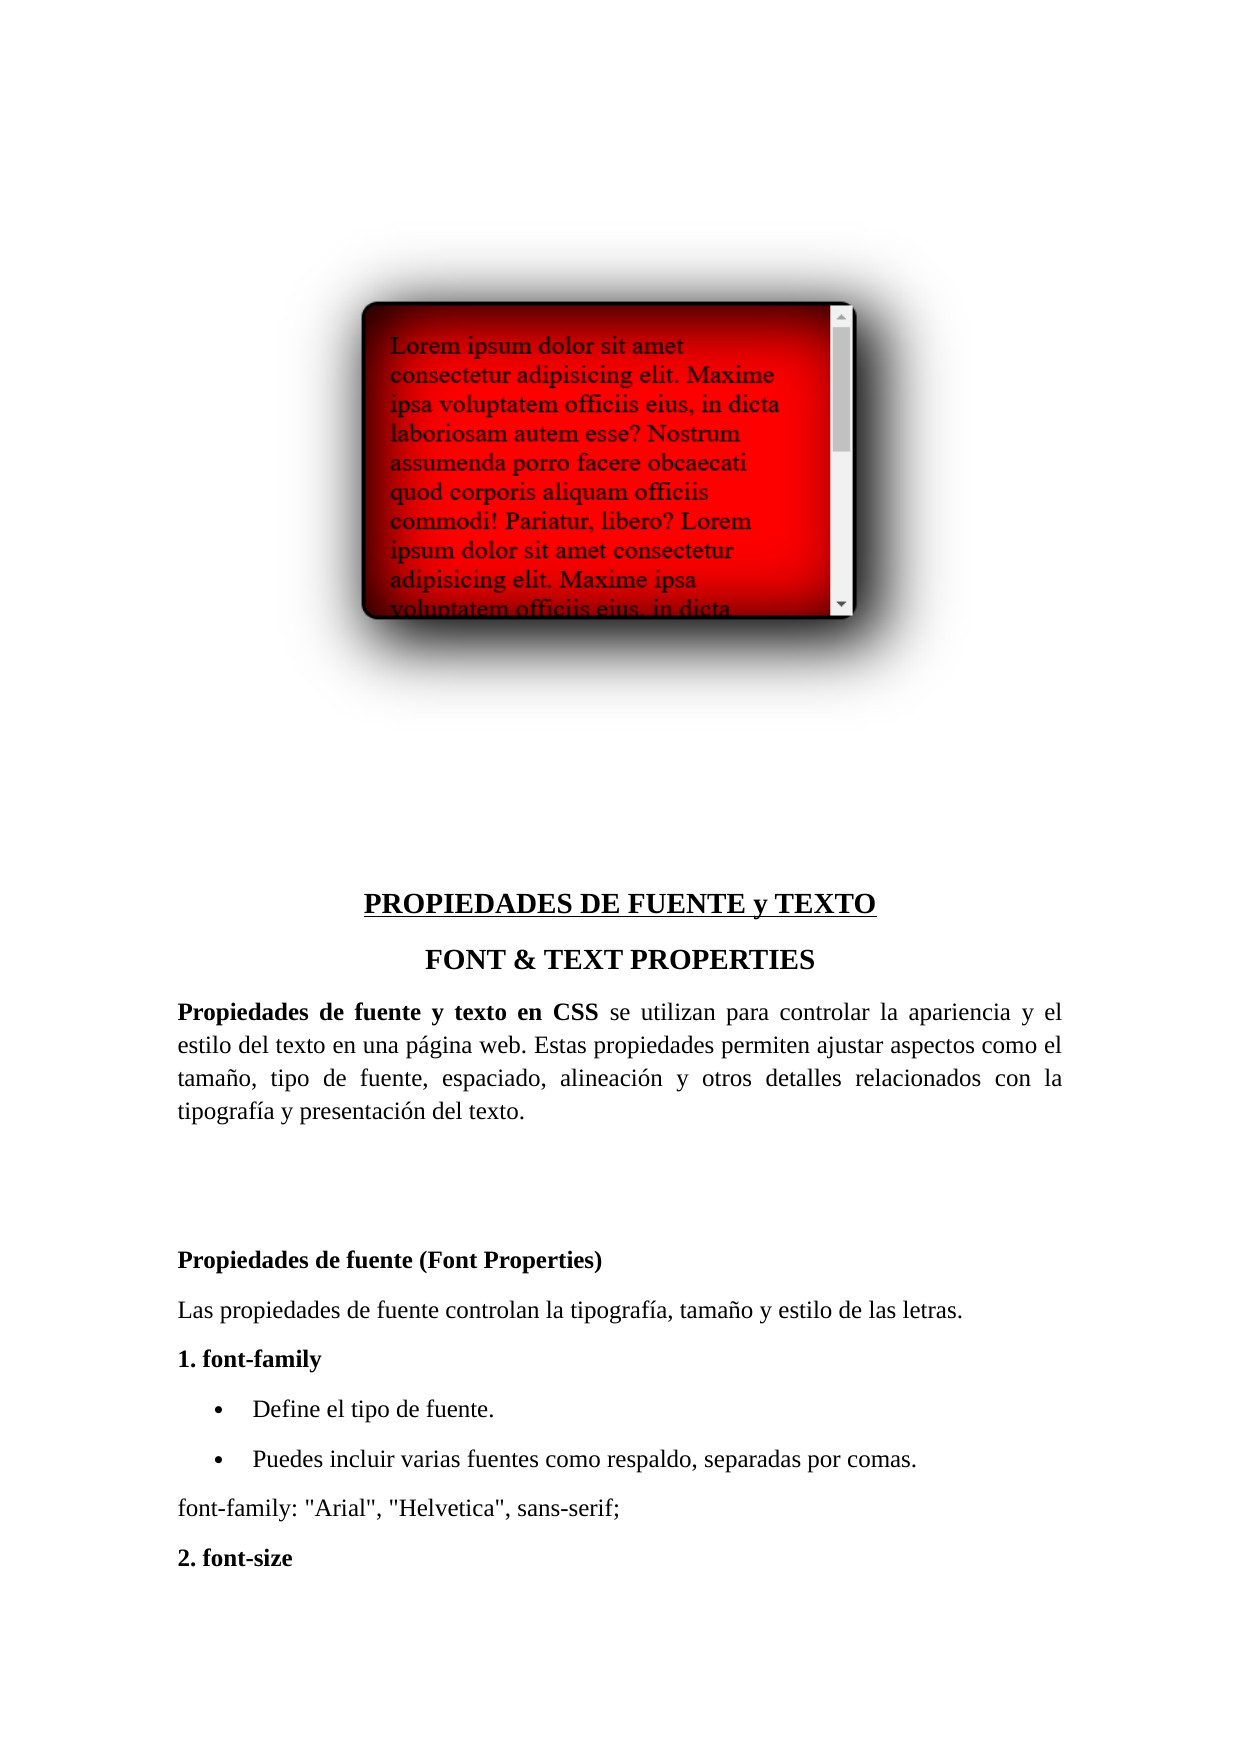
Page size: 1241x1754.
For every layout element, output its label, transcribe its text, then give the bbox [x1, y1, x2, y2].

text PROPIEDADES DE FUENTE y TEXTO [177, 887, 1063, 920]
text Propiedades de fuente (Font Properties) [177, 1245, 1063, 1274]
list Define el tipo de fuente. [215, 1394, 1063, 1423]
text FONT & TEXT PROPERTIES [177, 942, 1063, 975]
text Propiedades de fuente y texto en CSS se utilizan para controlar la apariencia y el estilo del texto en una página web. Estas propiedades permiten ajustar aspectos como el tamaño, tipo de fuente, espaciado, alineación y otros detalles relacionados con la tipografía y presentación del texto. [177, 997, 1063, 1125]
list Puedes incluir varias fuentes como respaldo, separadas por comas. [215, 1444, 1063, 1473]
text 1. font-family [177, 1344, 1063, 1373]
picture [177, 148, 1064, 772]
text 2. font-size [177, 1543, 1063, 1572]
text font-family: "Arial", "Helvetica", sans-serif; [177, 1493, 1063, 1522]
text Las propiedades de fuente controlan la tipografía, tamaño y estilo de las letras. [177, 1295, 1063, 1323]
